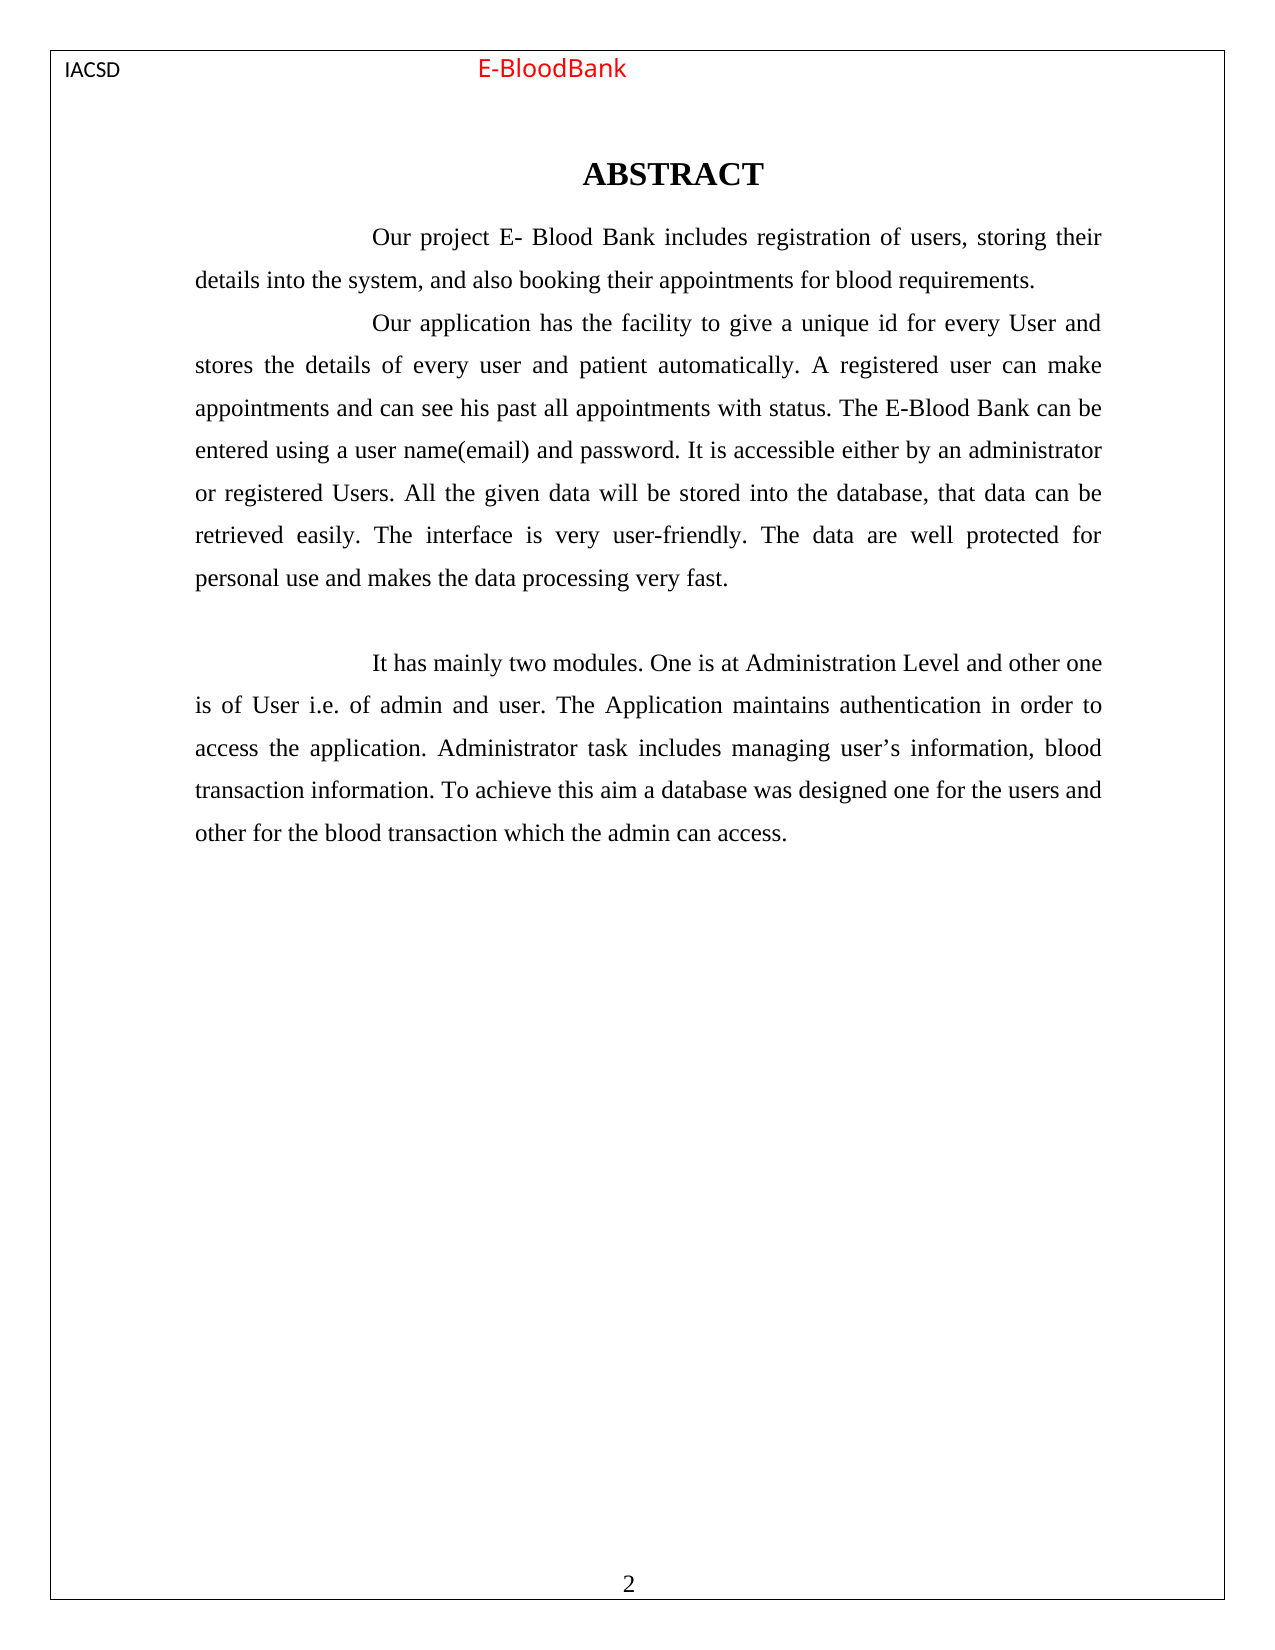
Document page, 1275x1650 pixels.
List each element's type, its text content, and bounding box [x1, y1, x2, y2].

text Our application has the facility to give a unique id for every User and stores the details of every user and patient automatically. A registered user can make appointments and can see his past all appointments with status. The E-Blood Bank can be entered using a user name(email) and password. It is accessible either by an administrator or registered Users. All the given data will be stored into the database, that data can be retrieved easily. The interface is very user-friendly. The data are well protected for personal use and makes the data processing very fast. [195, 308, 1103, 591]
text Our project E- Blood Bank includes registration of users, storing their details into the system, and also booking their appointments for blood requirements. [195, 222, 1103, 294]
subtitle ABSTRACT [163, 154, 1098, 193]
text It has mainly two modules. One is at Administration Level and other one is of User i.e. of admin and user. The Application maintains authentication in order to access the application. Administrator task includes managing user’s information, blood transaction information. To achieve this aim a database was designed one for the users and other for the blood transaction which the admin can access. [195, 648, 1103, 847]
